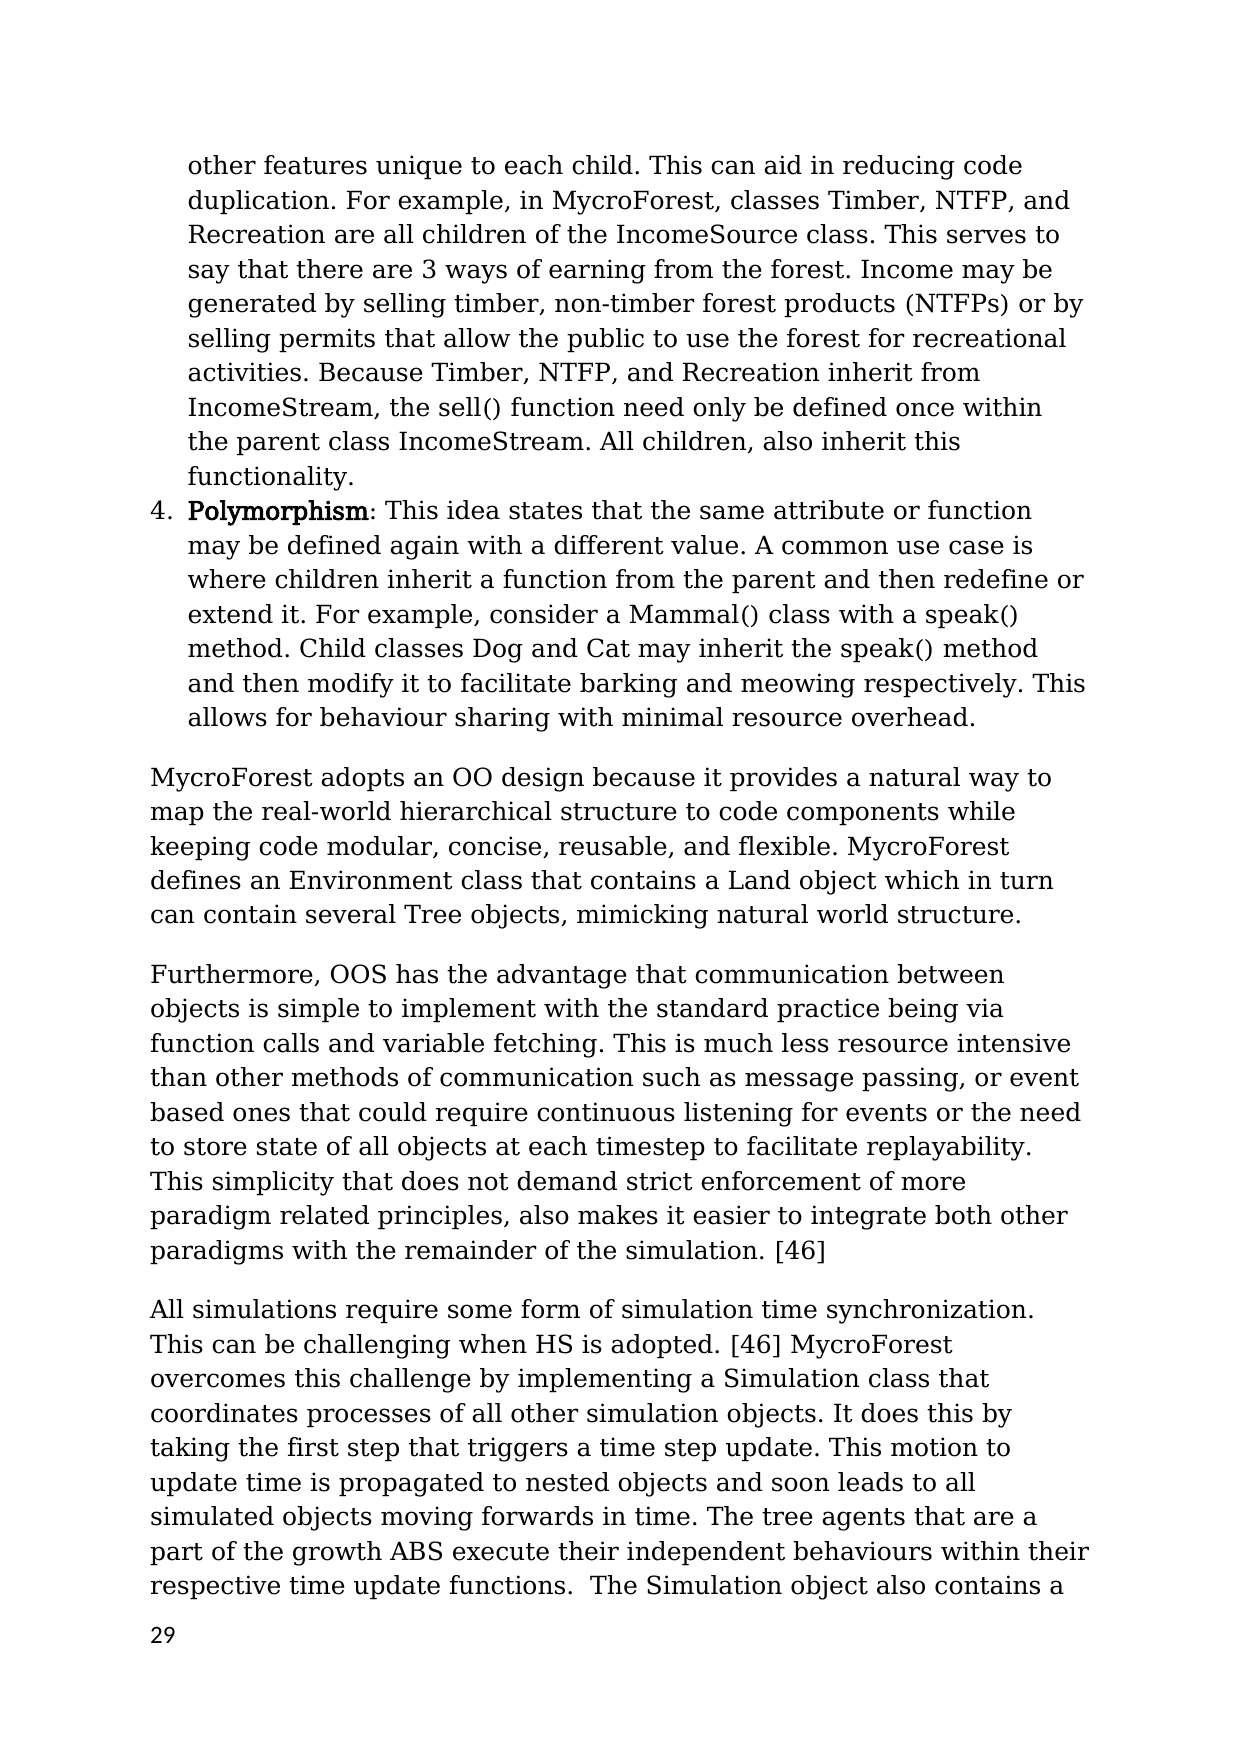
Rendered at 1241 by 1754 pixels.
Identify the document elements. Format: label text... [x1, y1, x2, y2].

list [150, 150, 1090, 490]
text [150, 1294, 1090, 1600]
text MycroForest adopts an OO design because it provides a natural way to map the real-world hierarchical structure to code components while keeping code modular, concise, reusable, and flexible. MycroForest defines an Environment class that contains a Land object which in turn can contain several Tree objects, mimicking natural world structure. [150, 761, 1090, 929]
text Furthermore, OOS has the advantage that communication between objects is simple to implement with the standard practice being via function calls and variable fetching. This is much less resource intensive than other methods of communication such as message passing, or event based ones that could require continuous listening for events or the need to store state of all objects at each timestep to facilitate replayability. This simplicity that does not demand strict enforcement of more paradigm related principles, also makes it easier to integrate both other paradigms with the remainder of the simulation. [46] [150, 958, 1090, 1264]
list Polymorphism: This idea states that the same attribute or function may be defined again with a different value. A common use case is where children inherit a function from the parent and then redefine or extend it. For example, consider a Mammal() class with a speak() method. Child classes Dog and Cat may inherit the speak() method and then modify it to facilitate barking and meowing respectively. This allows for behaviour sharing with minimal resource overhead. [150, 495, 1090, 732]
